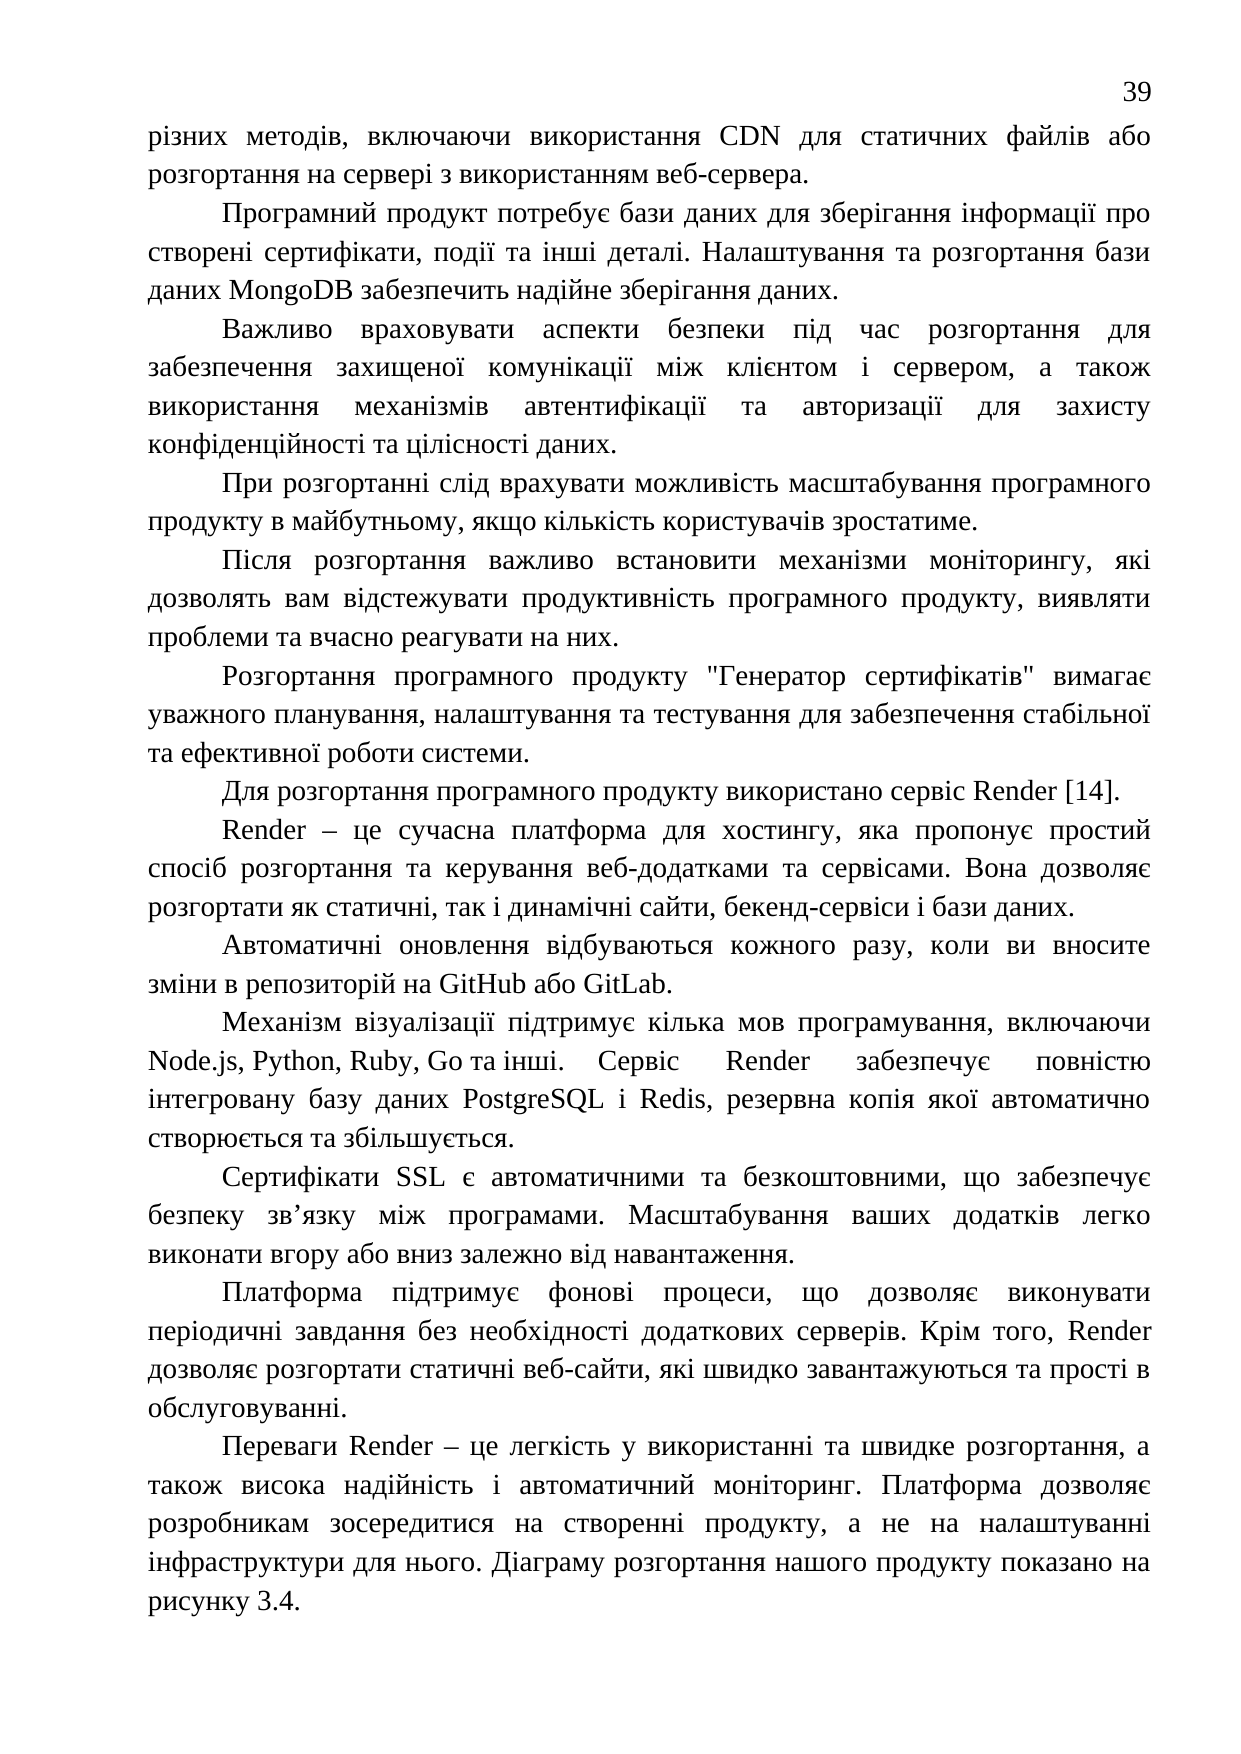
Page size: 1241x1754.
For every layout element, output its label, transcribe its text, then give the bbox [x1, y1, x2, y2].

text Render – це сучасна платформа для хостингу, яка пропонує простий спосіб розгортання та керування веб-додатками та сервісами. Вона дозволяє розгортати як статичні, так і динамічні сайти, бекенд-сервіси і бази даних. [148, 812, 1152, 922]
text При розгортанні слід врахувати можливість масштабування програмного продукту в майбутньому, якщо кількість користувачів зростатиме. [148, 465, 1152, 537]
text Автоматичні оновлення відбуваються кожного разу, коли ви вносите зміни в репозиторій на GitHub або GitLab. [148, 927, 1152, 999]
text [148, 118, 1152, 190]
text Переваги Render – це легкість у використанні та швидке розгортання, а також висока надійність і автоматичний моніторинг. Платформа дозволяє розробникам зосередитися на створенні продукту, а не на налаштуванні інфраструктури для нього. Діаграму розгортання нашого продукту показано на рисунку 3.4. [148, 1428, 1152, 1616]
text Сертифікати SSL є автоматичними та безкоштовними, що забезпечує безпеку зв’язку між програмами. Масштабування ваших додатків легко виконати вгору або вниз залежно від навантаження. [148, 1159, 1152, 1269]
text Платформа підтримує фонові процеси, що дозволяє виконувати періодичні завдання без необхідності додаткових серверів. Крім того, Render дозволяє розгортати статичні веб-сайти, які швидко завантажуються та прості в обслуговуванні. [148, 1274, 1152, 1423]
text Для розгортання програмного продукту використано сервіс Render [14]. [148, 773, 1152, 807]
text Важливо враховувати аспекти безпеки під час розгортання для забезпечення захищеної комунікації між клієнтом і сервером, а також використання механізмів автентифікації та авторизації для захисту конфіденційності та цілісності даних. [148, 311, 1152, 460]
text Механізм візуалізації підтримує кілька мов програмування, включаючи Node.js, Python, Ruby, Go та інші. Сервіс Render забезпечує повністю інтегровану базу даних PostgreSQL і Redis, резервна копія якої автоматично створюється та збільшується. [148, 1004, 1152, 1154]
text Розгортання програмного продукту "Генератор сертифікатів" вимагає уважного планування, налаштування та тестування для забезпечення стабільної та ефективної роботи системи. [148, 658, 1152, 768]
text Програмний продукт потребує бази даних для зберігання інформації про створені сертифікати, події та інші деталі. Налаштування та розгортання бази даних MongoDB забезпечить надійне зберігання даних. [148, 195, 1152, 306]
text Після розгортання важливо встановити механізми моніторингу, які дозволять вам відстежувати продуктивність програмного продукту, виявляти проблеми та вчасно реагувати на них. [148, 542, 1152, 653]
